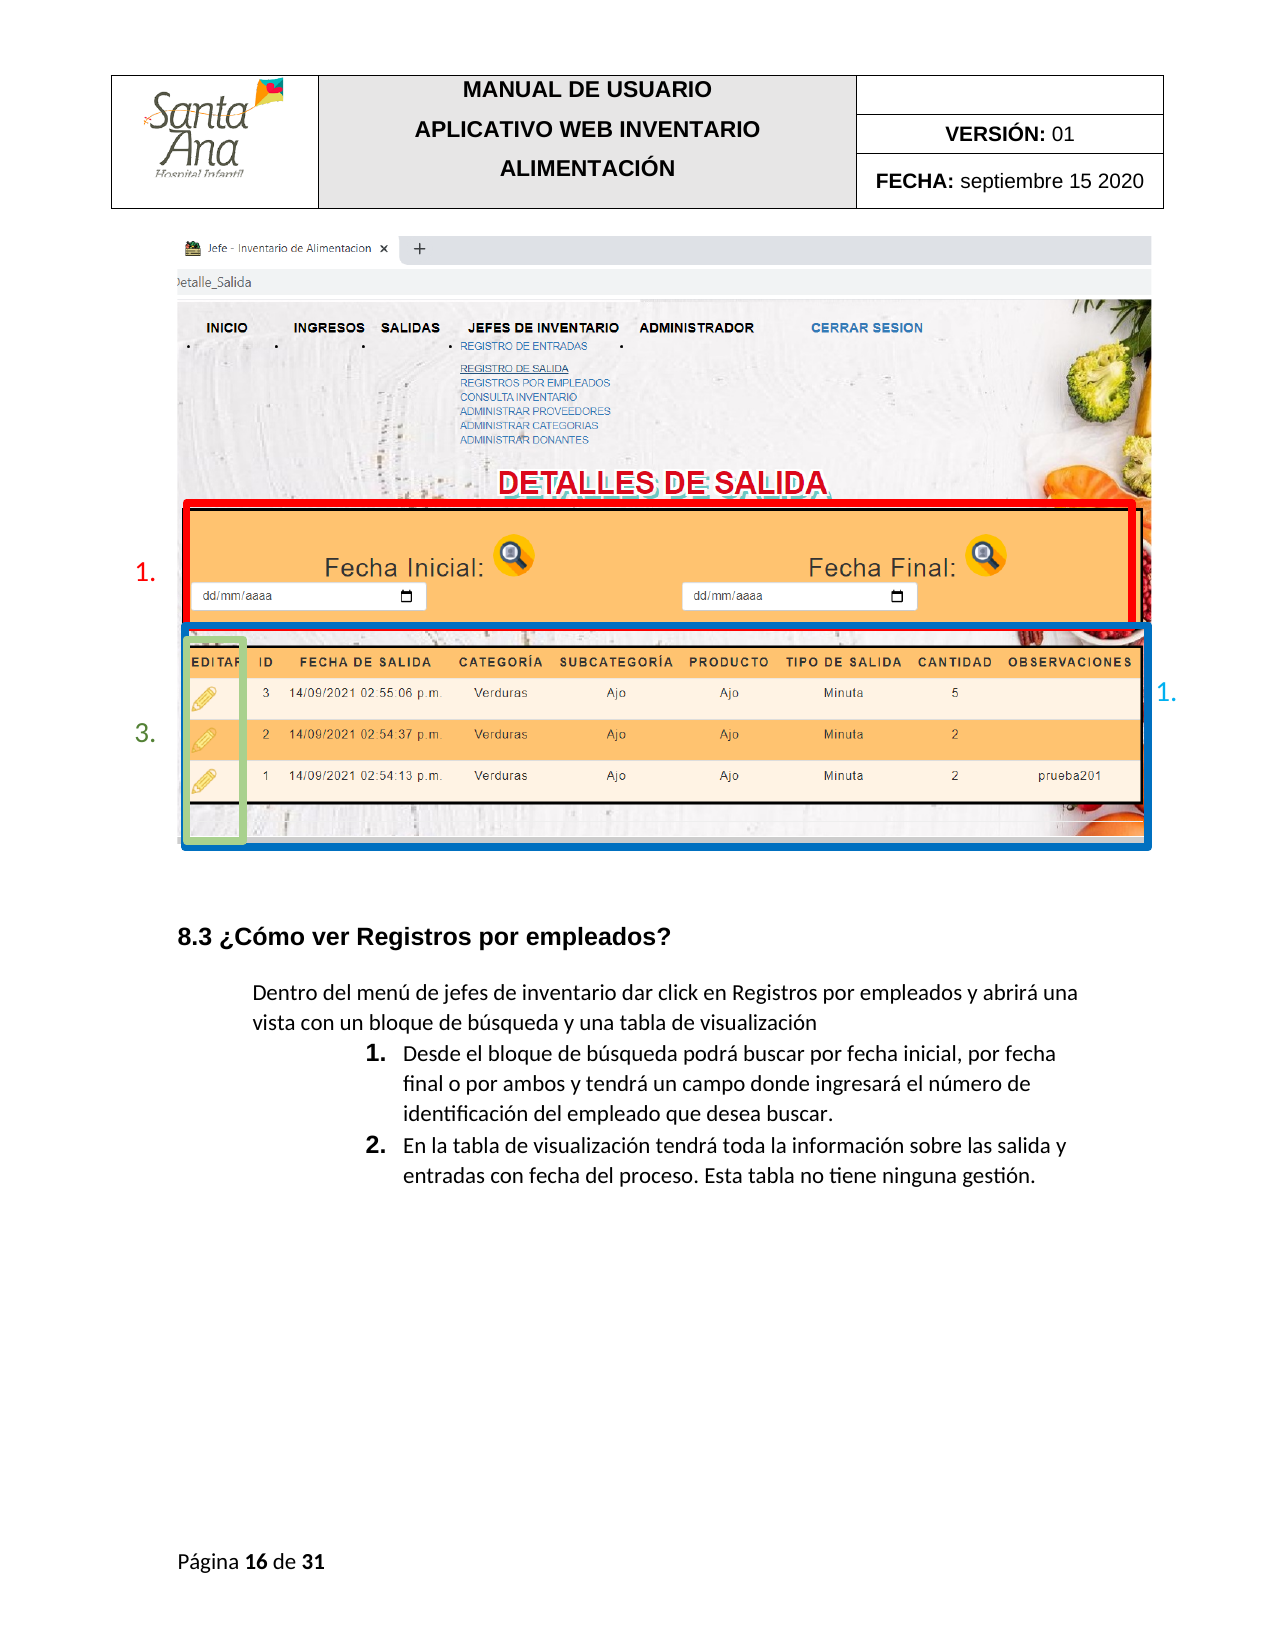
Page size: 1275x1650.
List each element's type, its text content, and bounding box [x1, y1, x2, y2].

subtitle 8.3 ¿Cómo ver Registros por empleados? [177, 922, 1098, 950]
picture [190, 507, 1128, 622]
picture [189, 629, 1144, 843]
picture [142, 76, 283, 176]
list En la tabla de visualización tendrá toda la información sobre las salida y entradas con fecha del proceso. Esta tabla no tiene ninguna gestión. [365, 1130, 1098, 1189]
picture [190, 643, 239, 837]
list Dentro del menú de jefes de inventario dar click en Registros por empleados y abrirá una vista con un bloque de búsqueda y una tabla de visualización [252, 978, 1098, 1036]
picture [177, 236, 1152, 844]
list Desde el bloque de búsqueda podrá buscar por fecha inicial, por fecha final o por ambos y tendrá un campo donde ingresará el número de identificación del empleado que desea buscar. [365, 1038, 1098, 1128]
